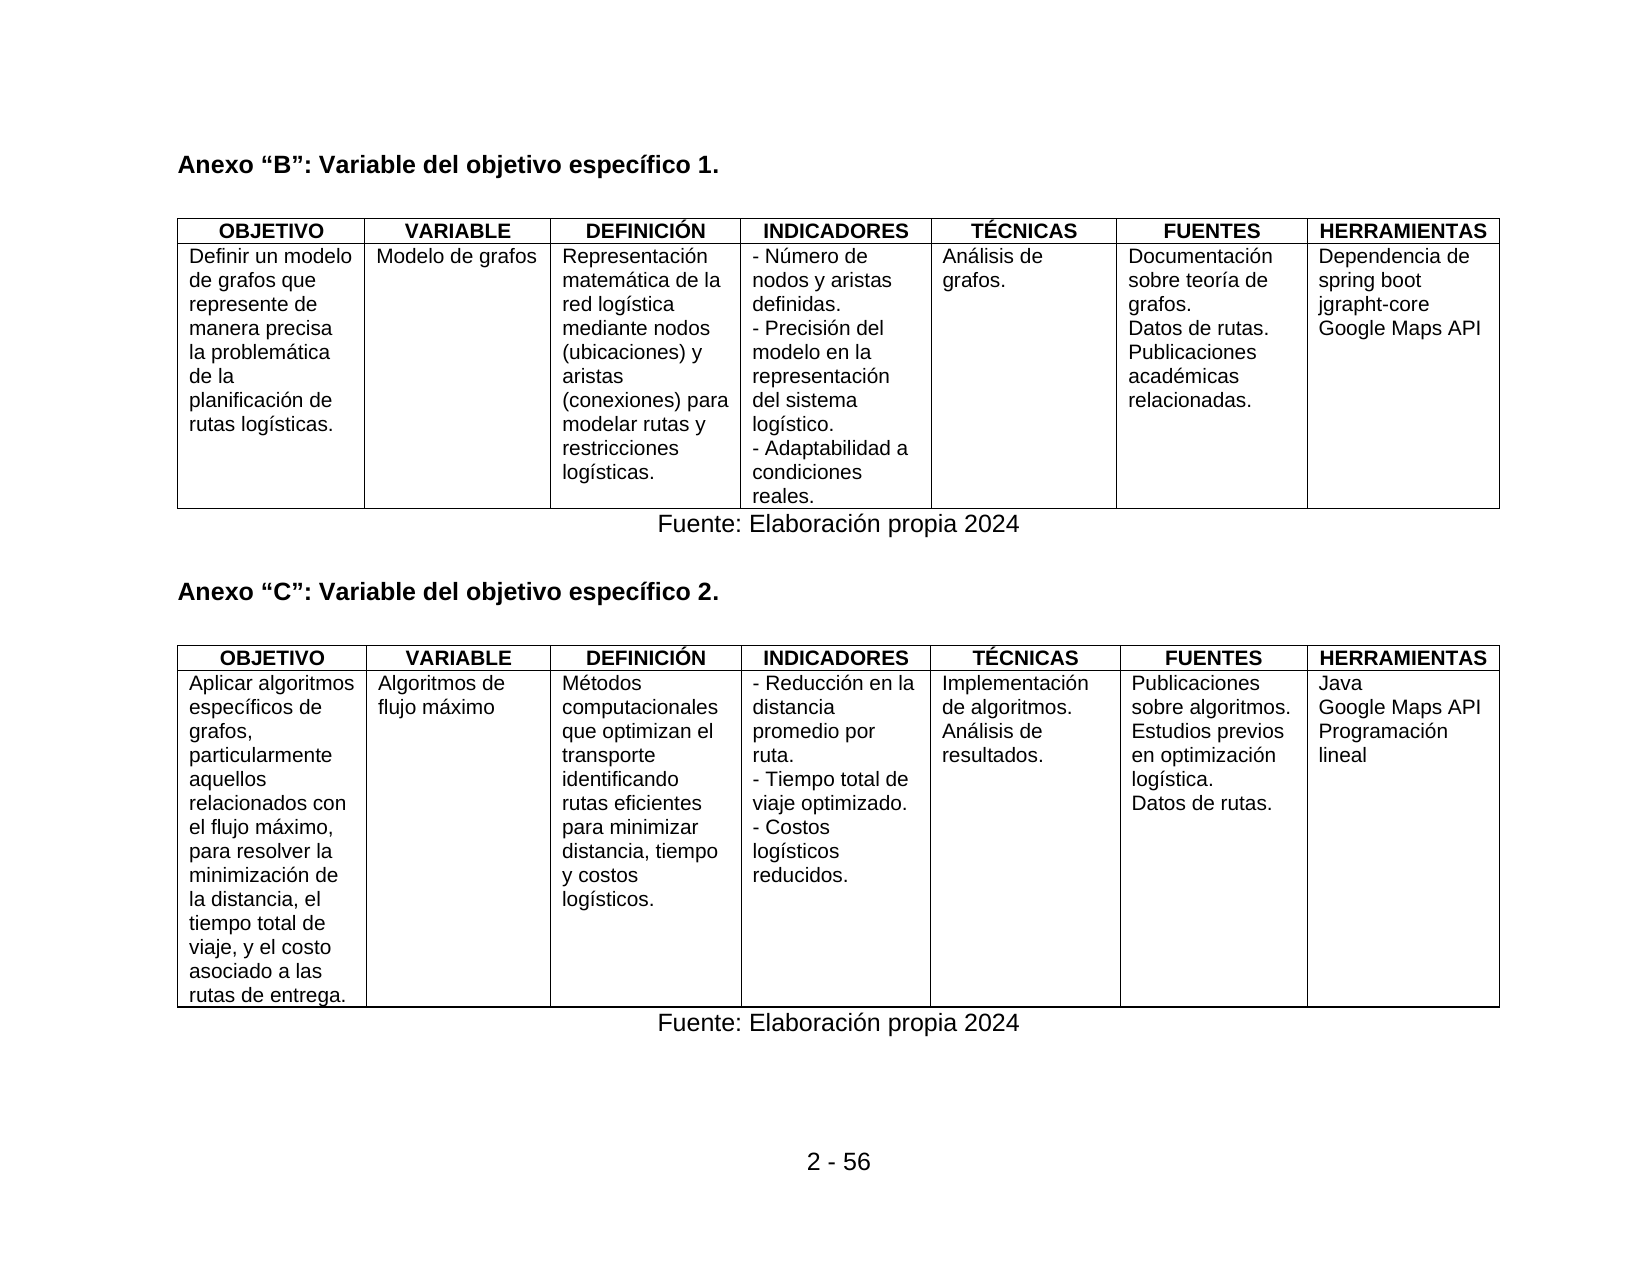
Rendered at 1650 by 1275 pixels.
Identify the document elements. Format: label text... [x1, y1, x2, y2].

table_header VARIABLE [365, 219, 550, 243]
table_header OBJETIVO [178, 646, 366, 670]
table_cell Documentación sobre teoría de grafos. Datos de rutas. Publicaciones académicas relacionadas. [1117, 244, 1307, 508]
table_header INDICADORES [742, 646, 930, 670]
table_cell Representación matemática de la red logística mediante nodos (ubicaciones) y aristas (conexiones) para modelar rutas y restricciones logísticas. [551, 244, 740, 508]
table_cell - Reducción en la distancia promedio por ruta. - Tiempo total de viaje optimizado. - Costos logísticos reducidos. [742, 671, 930, 1006]
table_header FUENTES [1121, 646, 1307, 670]
table_header DEFINICIÓN [551, 219, 740, 243]
table_cell Métodos computacionales que optimizan el transporte identificando rutas eficientes para minimizar distancia, tiempo y costos logísticos. [551, 671, 741, 1006]
table_header OBJETIVO [178, 219, 364, 243]
table_header INDICADORES [741, 219, 931, 243]
text Fuente: Elaboración propia 2024 [177, 1008, 1500, 1036]
text Anexo “C”: Variable del objetivo específico 2. [177, 577, 1500, 606]
table_header HERRAMIENTAS [1308, 646, 1499, 670]
text Anexo “B”: Variable del objetivo específico 1. [177, 150, 1500, 179]
table_header FUENTES [1117, 219, 1307, 243]
table_cell Dependencia de spring boot jgrapht-core Google Maps API [1308, 244, 1499, 508]
table_cell Publicaciones sobre algoritmos. Estudios previos en optimización logística. Datos de rutas. [1121, 671, 1307, 1006]
table_cell Implementación de algoritmos. Análisis de resultados. [931, 671, 1120, 1006]
table_header TÉCNICAS [932, 219, 1116, 243]
table_cell Java Google Maps API Programación lineal [1308, 671, 1499, 1006]
text Fuente: Elaboración propia 2024 [177, 509, 1500, 537]
table_cell Definir un modelo de grafos que represente de manera precisa la problemática de la planificación de rutas logísticas. [178, 244, 364, 508]
table_header TÉCNICAS [931, 646, 1120, 670]
table_cell Análisis de grafos. [932, 244, 1116, 508]
table_header DEFINICIÓN [551, 646, 741, 670]
table_cell Modelo de grafos [365, 244, 550, 508]
table_header VARIABLE [367, 646, 550, 670]
table_cell - Número de nodos y aristas definidas. - Precisión del modelo en la representación del sistema logístico. - Adaptabilidad a condiciones reales. [741, 244, 931, 508]
table_header HERRAMIENTAS [1308, 219, 1499, 243]
table_cell Aplicar algoritmos específicos de grafos, particularmente aquellos relacionados con el flujo máximo, para resolver la minimización de la distancia, el tiempo total de viaje, y el costo asociado a las rutas de entrega. [178, 671, 366, 1006]
table_cell Algoritmos de flujo máximo [367, 671, 550, 1006]
